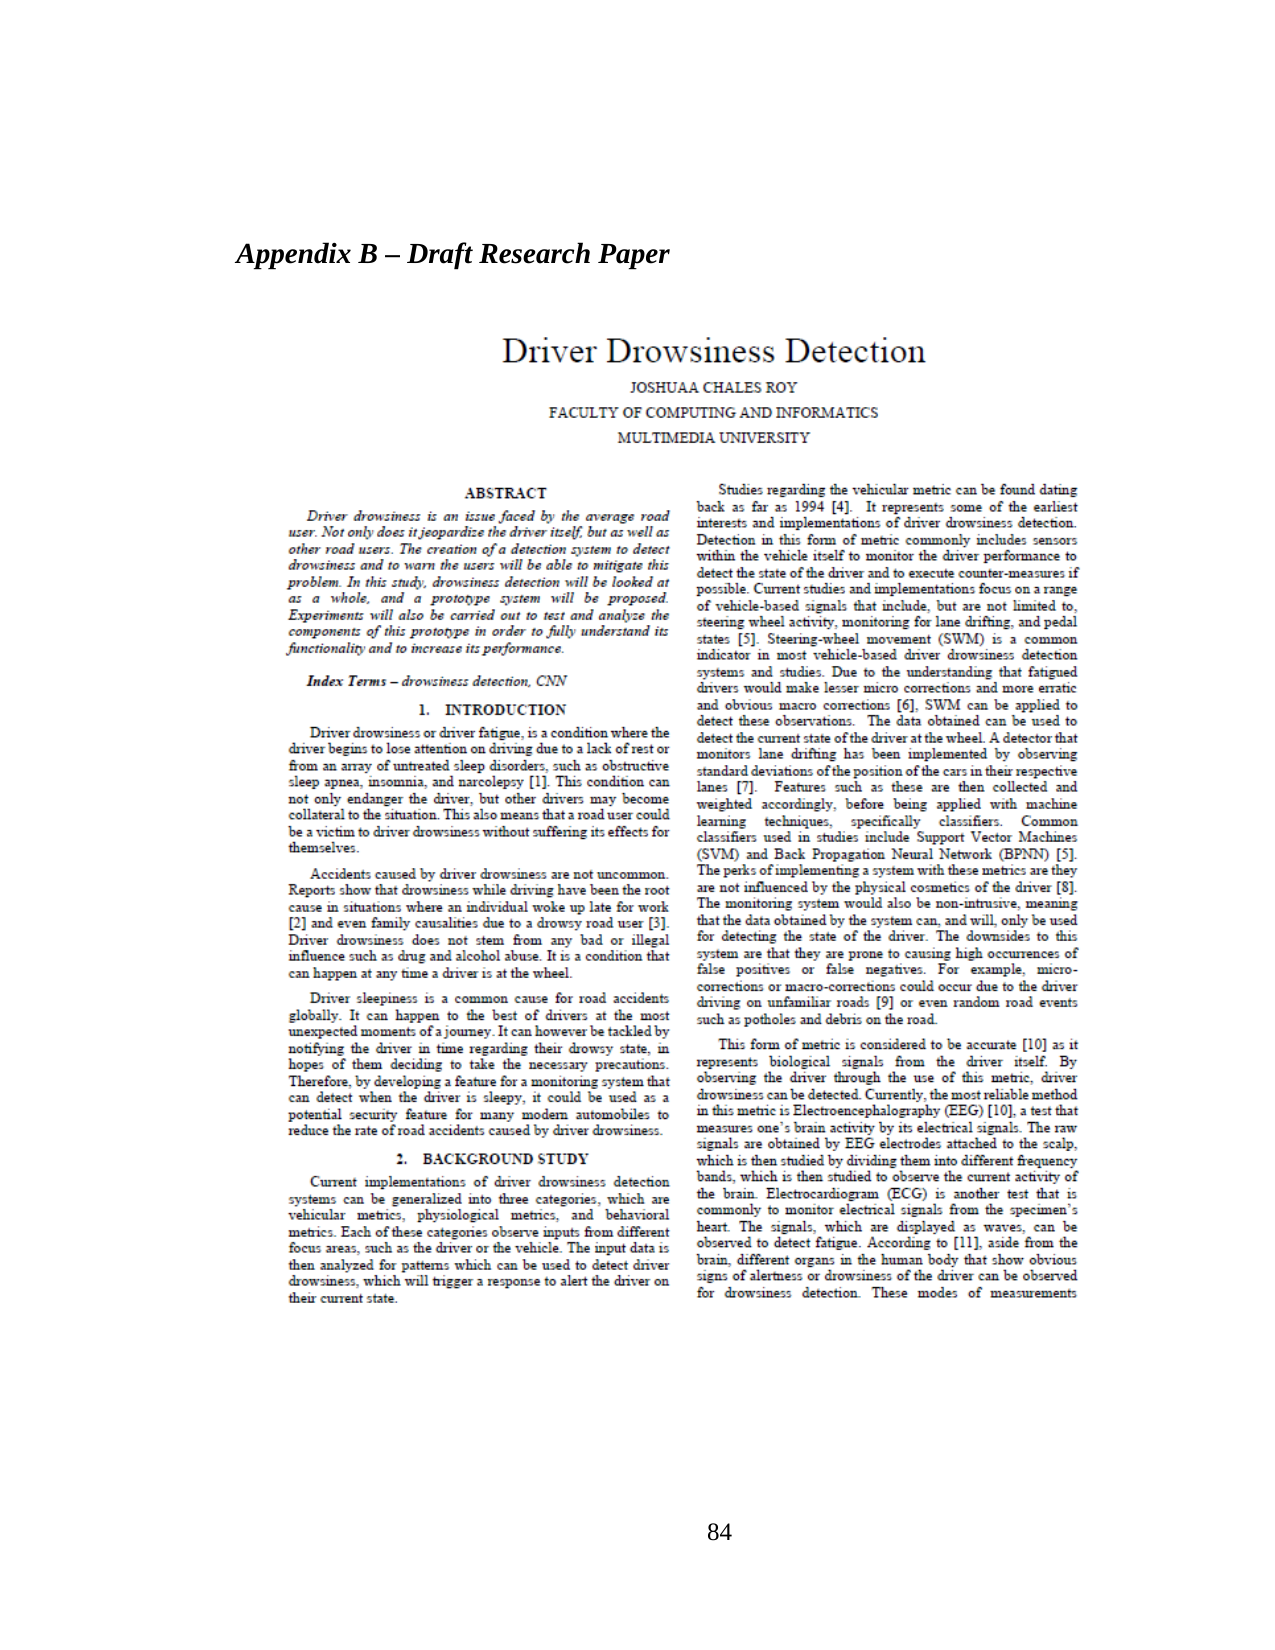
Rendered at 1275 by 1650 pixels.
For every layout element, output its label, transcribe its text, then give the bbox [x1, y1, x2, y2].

picture [236, 237, 1129, 1402]
subtitle Appendix B – Draft Research Paper [236, 236, 1127, 270]
